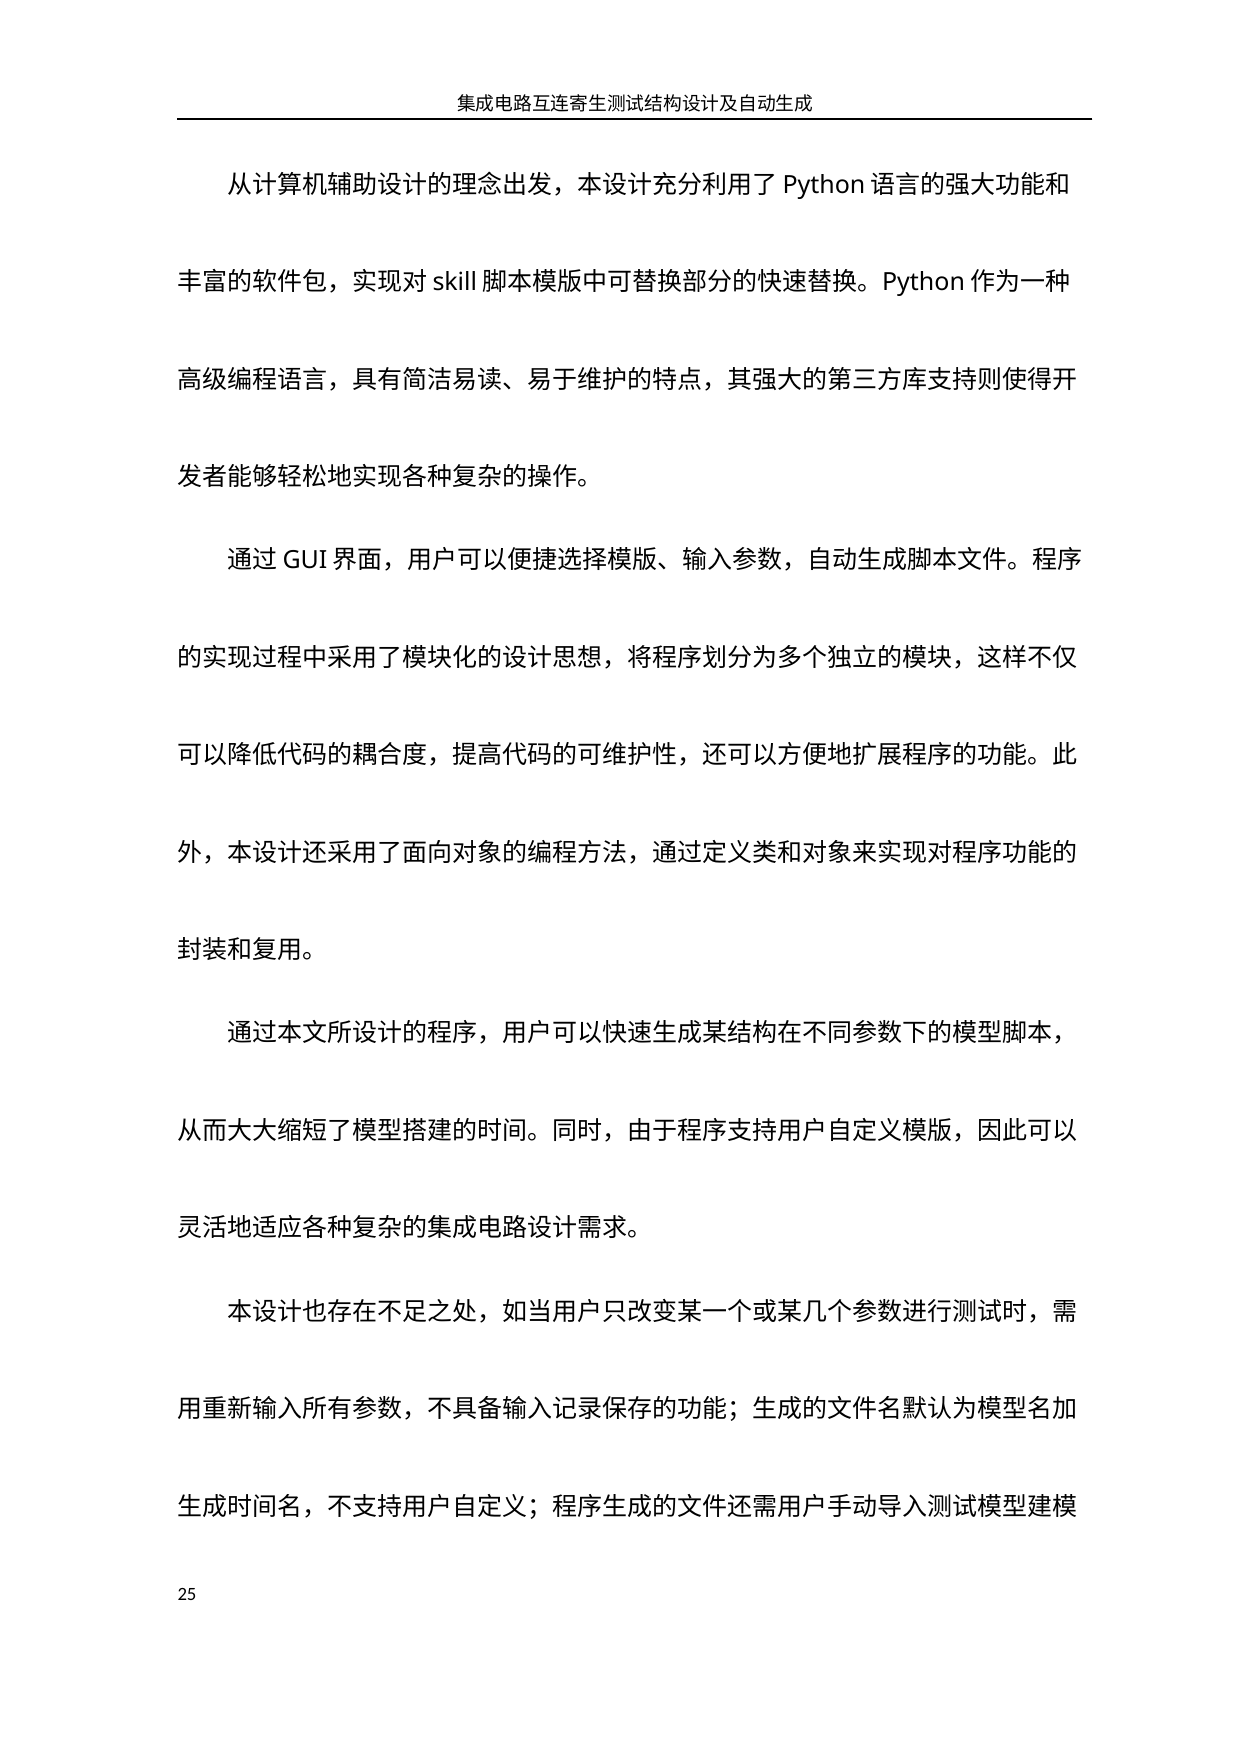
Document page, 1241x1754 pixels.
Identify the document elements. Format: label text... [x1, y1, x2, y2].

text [177, 1277, 1092, 1537]
text 通过本文所设计的程序，用户可以快速生成某结构在不同参数下的模型脚本，从而大大缩短了模型搭建的时间。同时，由于程序支持用户自定义模版，因此可以灵活地适应各种复杂的集成电路设计需求。 [177, 998, 1092, 1258]
text 通过GUI界面，用户可以便捷选择模版、输入参数，自动生成脚本文件。程序的实现过程中采用了模块化的设计思想，将程序划分为多个独立的模块，这样不仅可以降低代码的耦合度，提高代码的可维护性，还可以方便地扩展程序的功能。此外，本设计还采用了面向对象的编程方法，通过定义类和对象来实现对程序功能的封装和复用。 [177, 525, 1092, 980]
text 从计算机辅助设计的理念出发，本设计充分利用了Python语言的强大功能和丰富的软件包，实现对skill脚本模版中可替换部分的快速替换。Python作为一种高级编程语言，具有简洁易读、易于维护的特点，其强大的第三方库支持则使得开发者能够轻松地实现各种复杂的操作。 [177, 150, 1092, 507]
